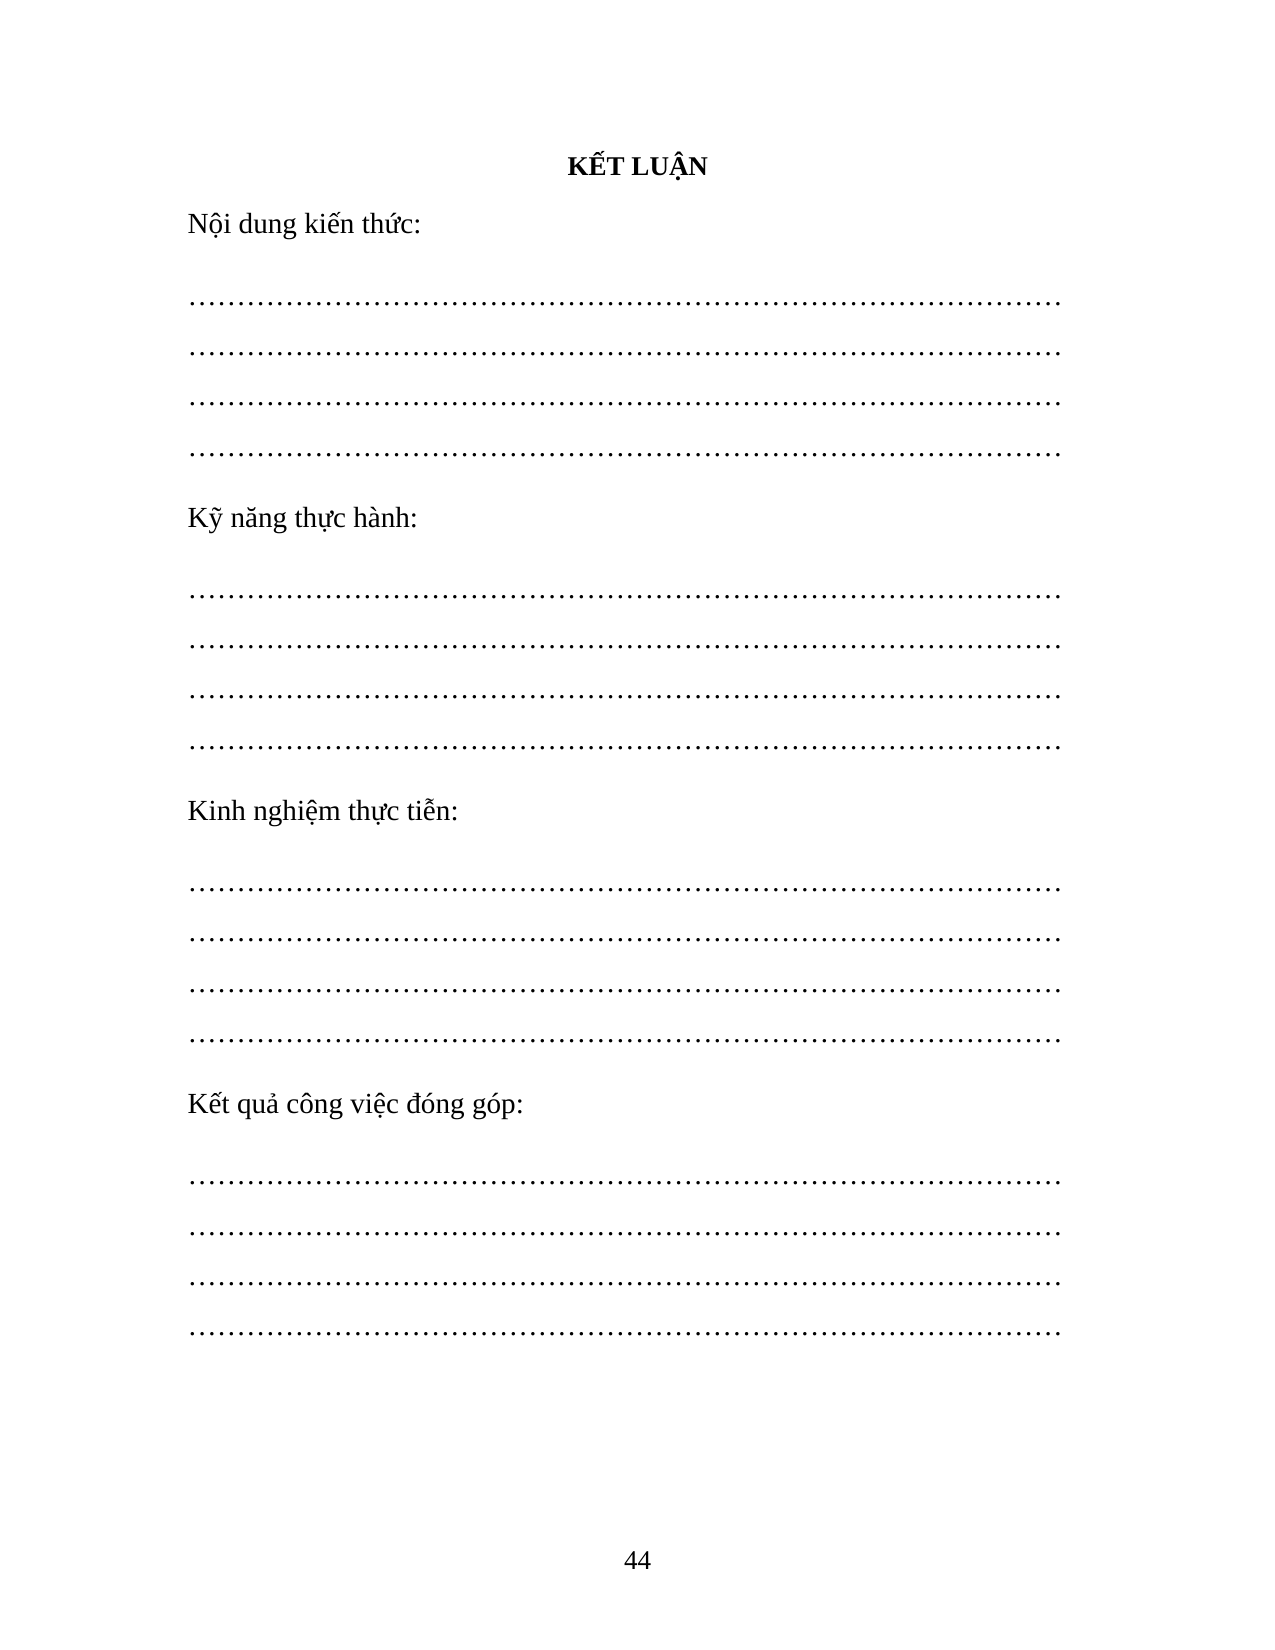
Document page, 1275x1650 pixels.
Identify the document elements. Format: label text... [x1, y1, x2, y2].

text Kết quả công việc đóng góp: [187, 1086, 1087, 1120]
text ……………………………………………………………………………………………………………………………………………………………………………………………………………………………………………………………………………………………………………………………… [187, 864, 1087, 1049]
text ……………………………………………………………………………………………………………………………………………………………………………………………………………………………………………………………………………………………………………………………… [187, 278, 1087, 462]
text Kinh nghiệm thực tiễn: [187, 793, 1087, 827]
text ……………………………………………………………………………………………………………………………………………………………………………………………………………………………………………………………………………………………………………………………… [187, 1157, 1087, 1342]
text ……………………………………………………………………………………………………………………………………………………………………………………………………………………………………………………………………………………………………………………………… [187, 571, 1087, 755]
text Nội dung kiến thức: [187, 207, 1087, 240]
text Kỹ năng thực hành: [187, 500, 1087, 533]
subtitle KẾT LUẬN [187, 150, 1087, 181]
